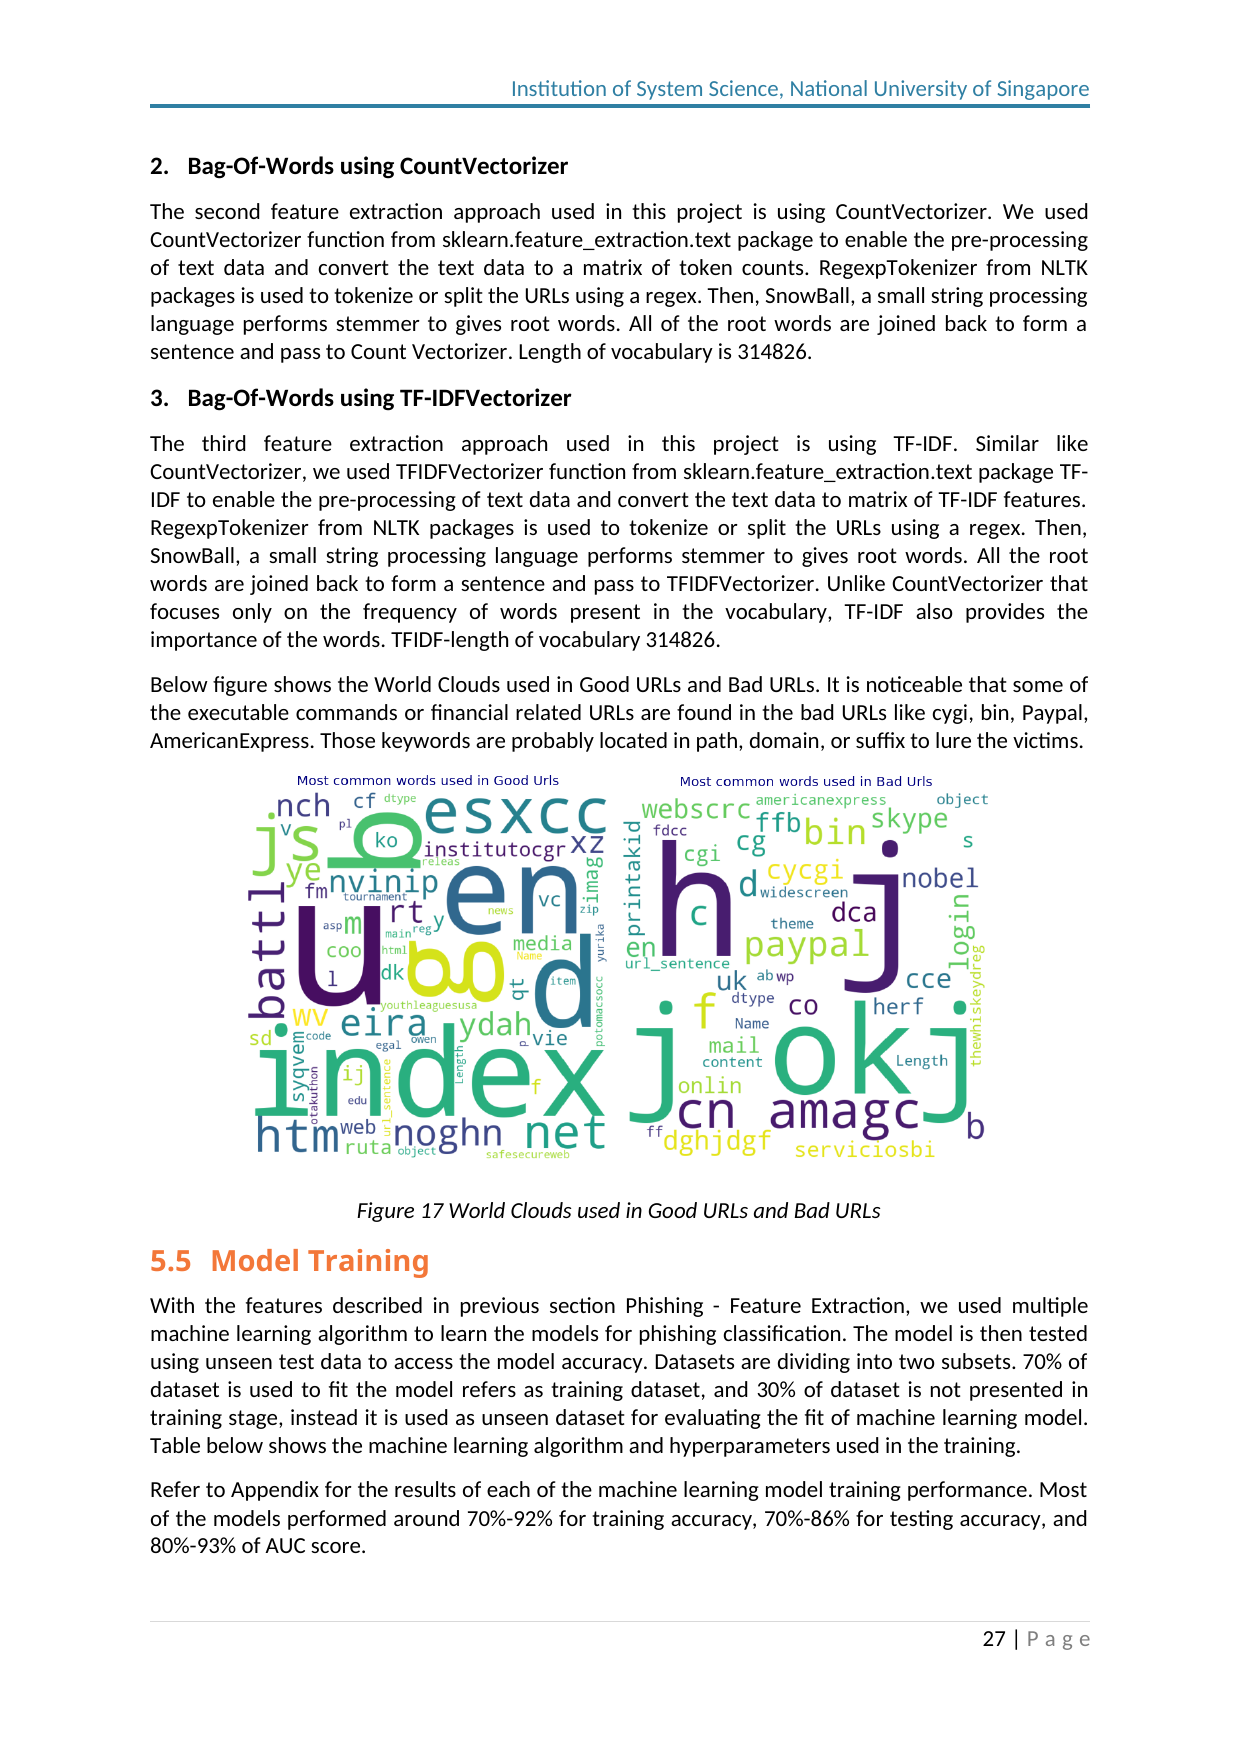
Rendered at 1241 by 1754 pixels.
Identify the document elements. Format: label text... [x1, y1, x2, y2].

text Below figure shows the World Clouds used in Good URLs and Bad URLs. It is noticeable that some of the executable commands or financial related URLs are found in the bad URLs like cygi, bin, Paypal, AmericanExpress. Those keywords are probably located in path, domain, or suffix to lure the victims. [150, 670, 1090, 754]
subtitle Model Training [150, 1241, 1090, 1280]
text Refer to Appendix for the results of each of the machine learning model training performance. Most of the models performed around 70%-92% for training accuracy, 70%-86% for testing accuracy, and 80%-93% of AUC score. [150, 1476, 1090, 1560]
list Bag-Of-Words using CountVectorizer [150, 150, 1090, 181]
text The third feature extraction approach used in this project is using TF-IDF. Similar like CountVectorizer, we used TFIDFVectorizer function from sklearn.feature_extraction.text package TF-IDF to enable the pre-processing of text data and convert the text data to matrix of TF-IDF features. RegexpTokenizer from NLTK packages is used to tokenize or split the URLs using a regex. Then, SnowBall, a small string processing language performs stemmer to gives root words. All the root words are joined back to form a sentence and pass to TFIDFVectorizer. Unlike CountVectorizer that focuses only on the frequency of words present in the vocabulary, TF-IDF also provides the importance of the words. TFIDF-length of vocabulary 314826. [150, 429, 1090, 653]
list Bag-Of-Words using TF-IDFVectorizer [150, 382, 1090, 412]
picture [238, 770, 995, 1166]
text With the features described in previous section Phishing - Feature Extraction, we used multiple machine learning algorithm to learn the models for phishing classification. The model is then tested using unseen test data to access the model accuracy. Datasets are dividing into two subsets. 70% of dataset is used to fit the model refers as training dataset, and 30% of dataset is not presented in training stage, instead it is used as unseen dataset for evaluating the fit of machine learning model. Table below shows the machine learning algorithm and hyperparameters used in the training. [150, 1291, 1090, 1459]
text Figure 17 World Clouds used in Good URLs and Bad URLs [150, 1196, 1090, 1224]
text The second feature extraction approach used in this project is using CountVectorizer. We used CountVectorizer function from sklearn.feature_extraction.text package to enable the pre-processing of text data and convert the text data to a matrix of token counts. RegexpTokenizer from NLTK packages is used to tokenize or split the URLs using a regex. Then, SnowBall, a small string processing language performs stemmer to gives root words. All of the root words are joined back to form a sentence and pass to Count Vectorizer. Length of vocabulary is 314826. [150, 197, 1090, 365]
